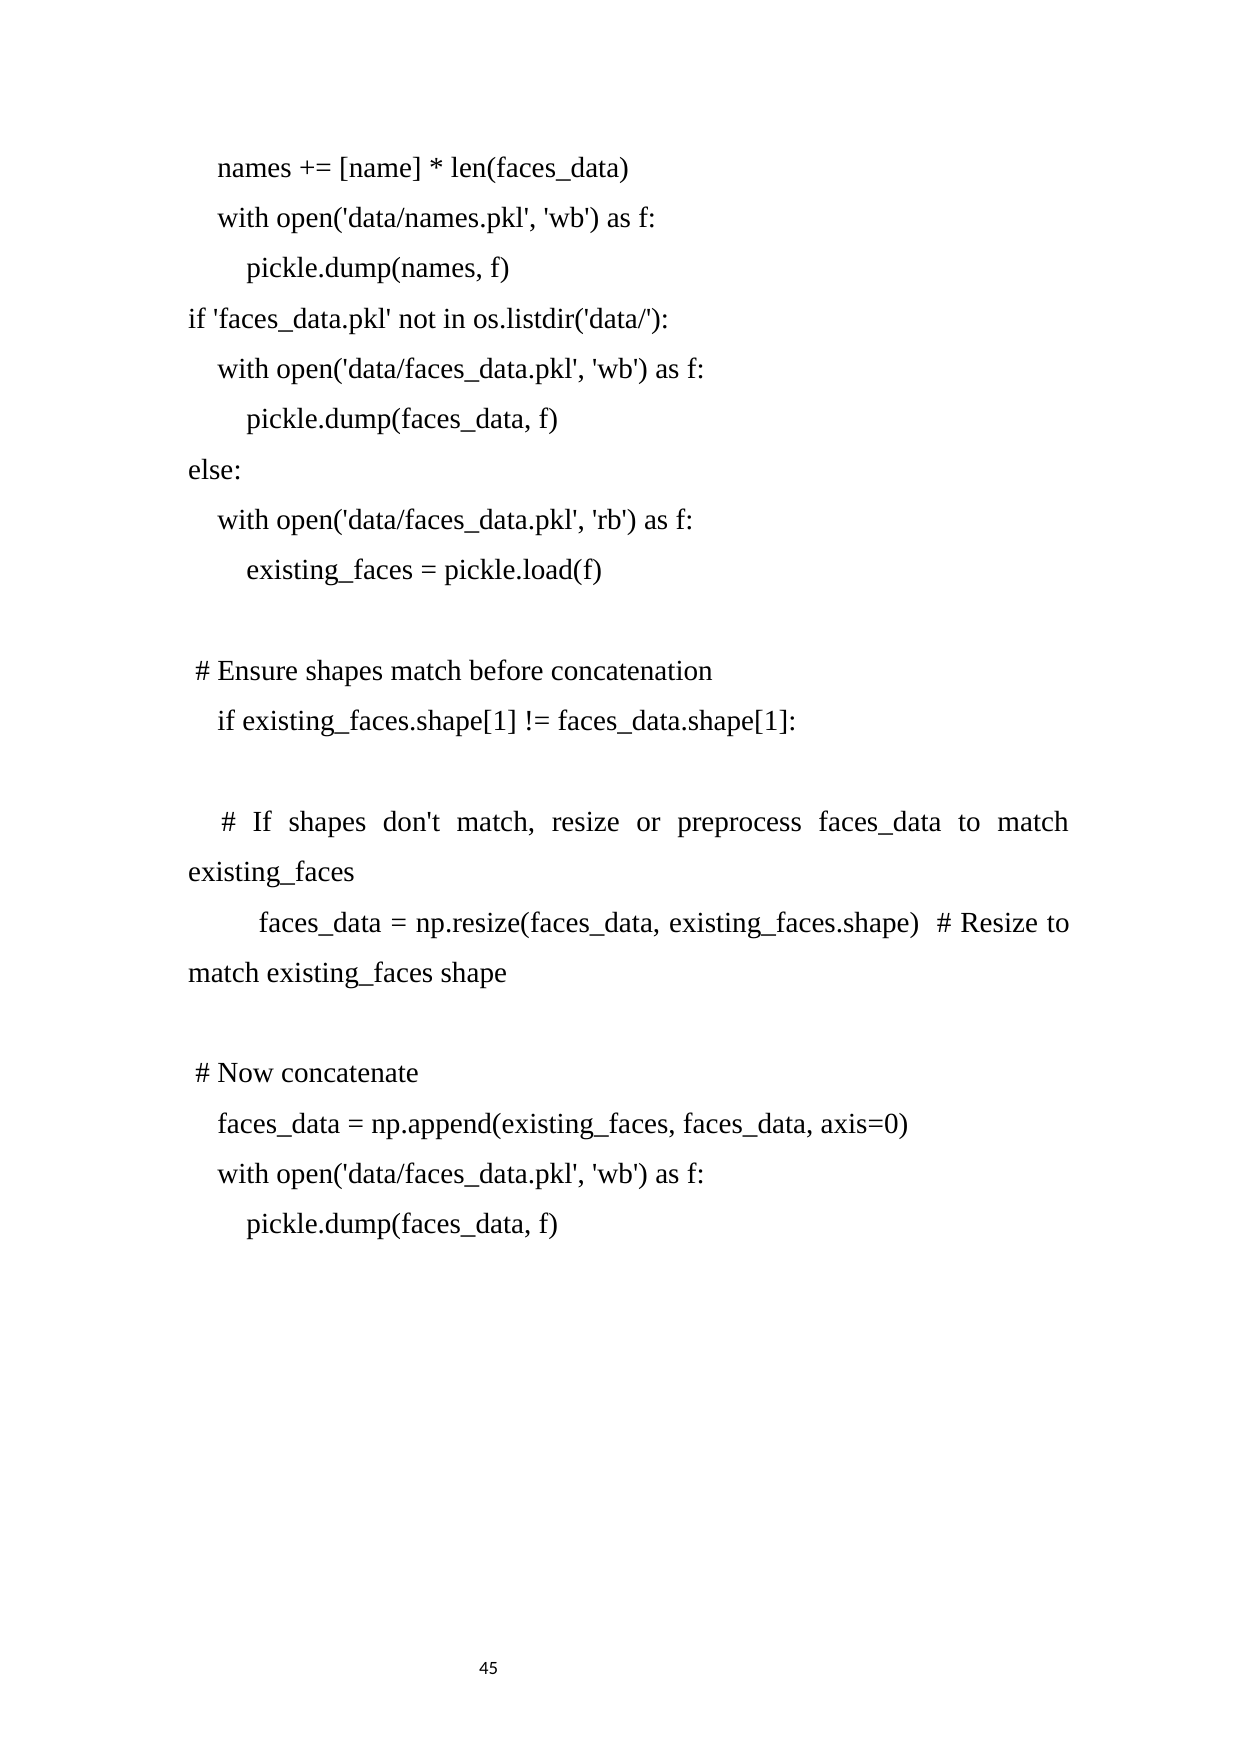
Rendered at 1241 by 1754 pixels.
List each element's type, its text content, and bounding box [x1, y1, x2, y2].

text # Ensure shapes match before concatenation [188, 653, 1070, 687]
text existing_faces = pickle.load(f) [188, 552, 1070, 586]
text # If shapes don't match, resize or preprocess faces_data to match existing_faces [188, 804, 1070, 888]
text with open('data/names.pkl', 'wb') as f: [188, 200, 1070, 234]
text pickle.dump(names, f) [188, 251, 1070, 284]
text pickle.dump(faces_data, f) [188, 1207, 1070, 1240]
text pickle.dump(faces_data, f) [188, 402, 1070, 435]
text faces_data = np.resize(faces_data, existing_faces.shape) # Resize to match existing_faces shape [188, 905, 1070, 988]
text with open('data/faces_data.pkl', 'wb') as f: [188, 1156, 1070, 1190]
text faces_data = np.append(existing_faces, faces_data, axis=0) [188, 1106, 1070, 1139]
text with open('data/faces_data.pkl', 'wb') as f: [188, 351, 1070, 385]
text # Now concatenate [188, 1056, 1070, 1089]
text else: [188, 452, 1070, 485]
text with open('data/faces_data.pkl', 'rb') as f: [188, 502, 1070, 536]
text names += [name] * len(faces_data) [188, 150, 1070, 183]
text if existing_faces.shape[1] != faces_data.shape[1]: [188, 703, 1070, 737]
text if 'faces_data.pkl' not in os.listdir('data/'): [188, 301, 1070, 334]
